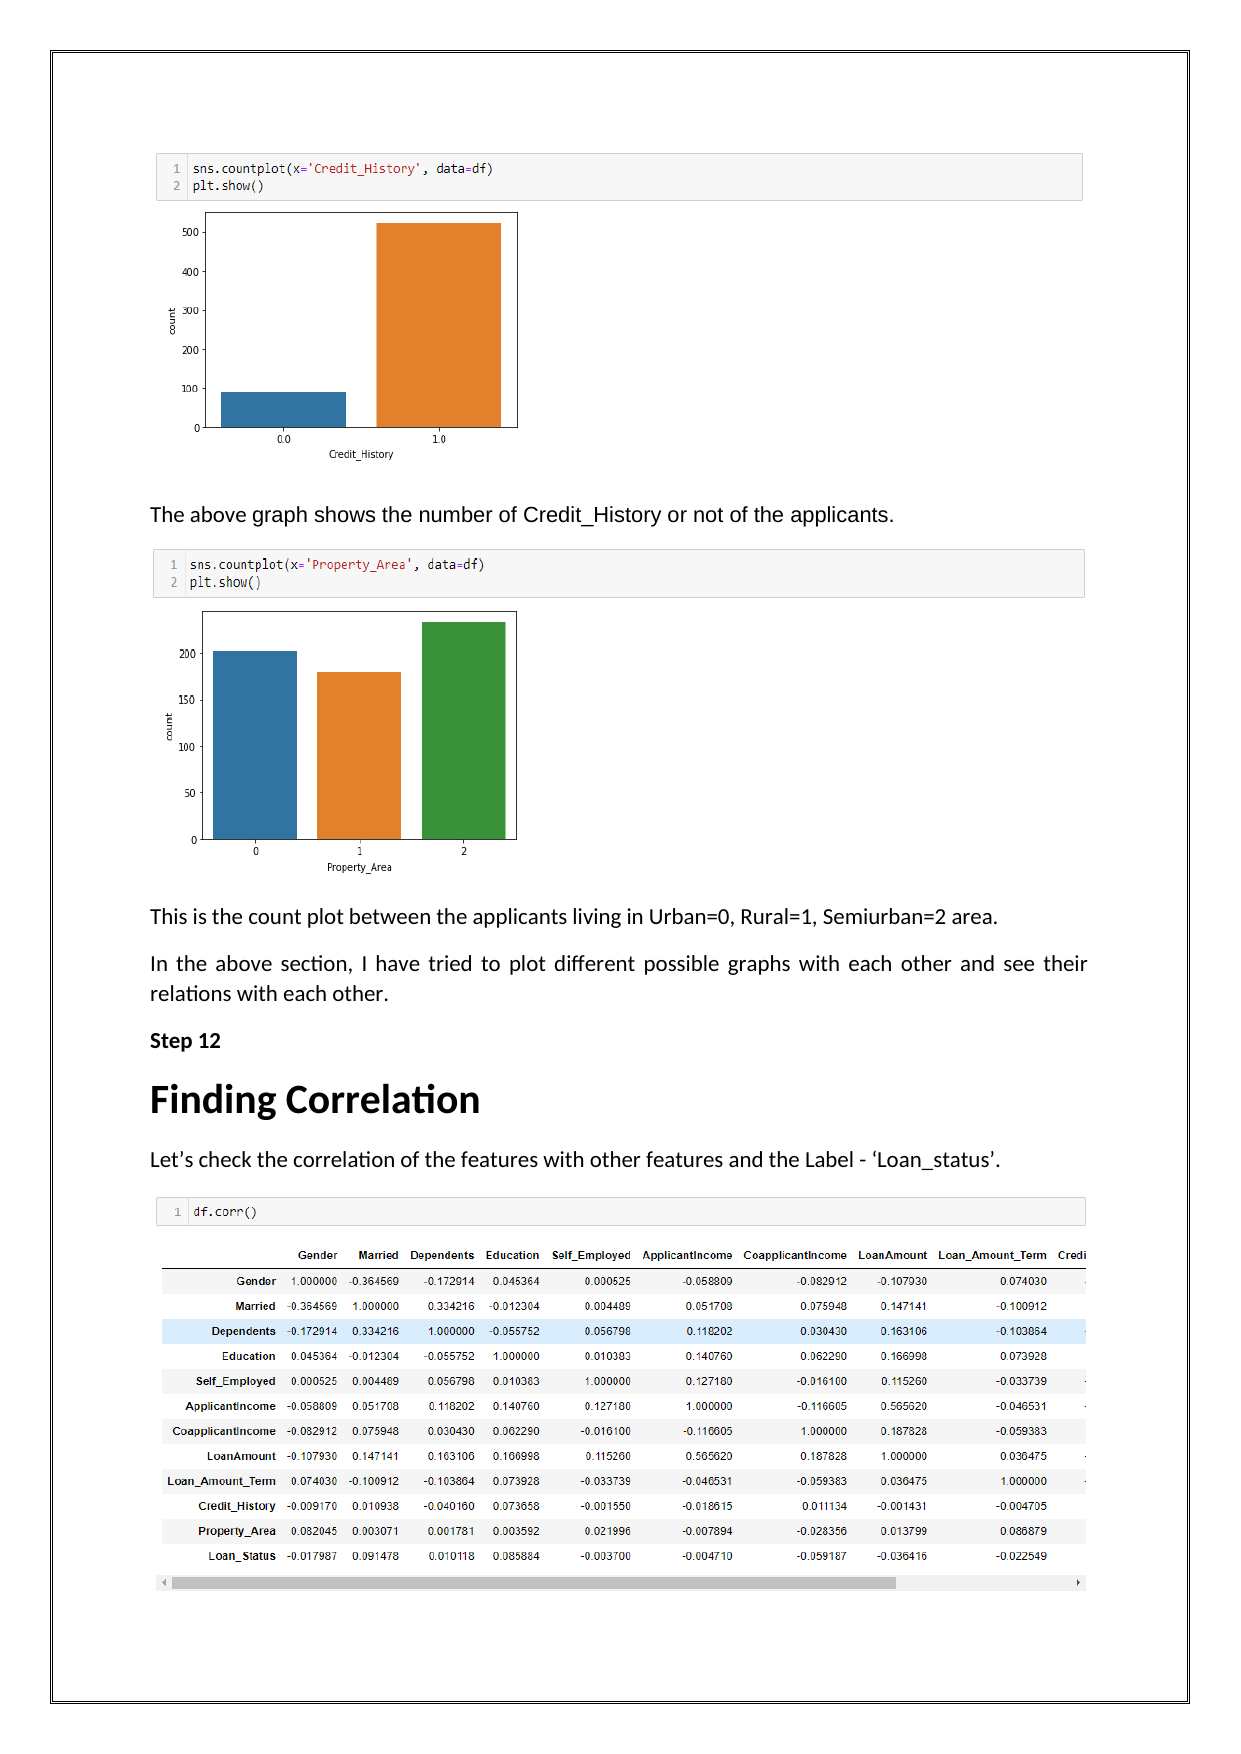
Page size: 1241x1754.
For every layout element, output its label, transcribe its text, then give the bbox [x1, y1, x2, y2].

text Let’s check the correlation of the features with other features and the Label - ‘Loan_status’. [150, 1145, 1090, 1173]
text This is the count plot between the applicants living in Urban=0, Rural=1, Semiurban=2 area. [150, 902, 1090, 930]
text Step 12 [150, 1026, 1090, 1054]
text Finding Correlation [150, 1073, 1090, 1124]
picture [150, 150, 1090, 482]
picture [150, 1191, 1090, 1598]
text In the above section, I have tried to plot different possible graphs with each other and see their relations with each other. [150, 949, 1090, 1007]
text The above graph shows the number of Credit_History or not of the applicants. [150, 500, 1090, 528]
picture [150, 547, 1090, 884]
